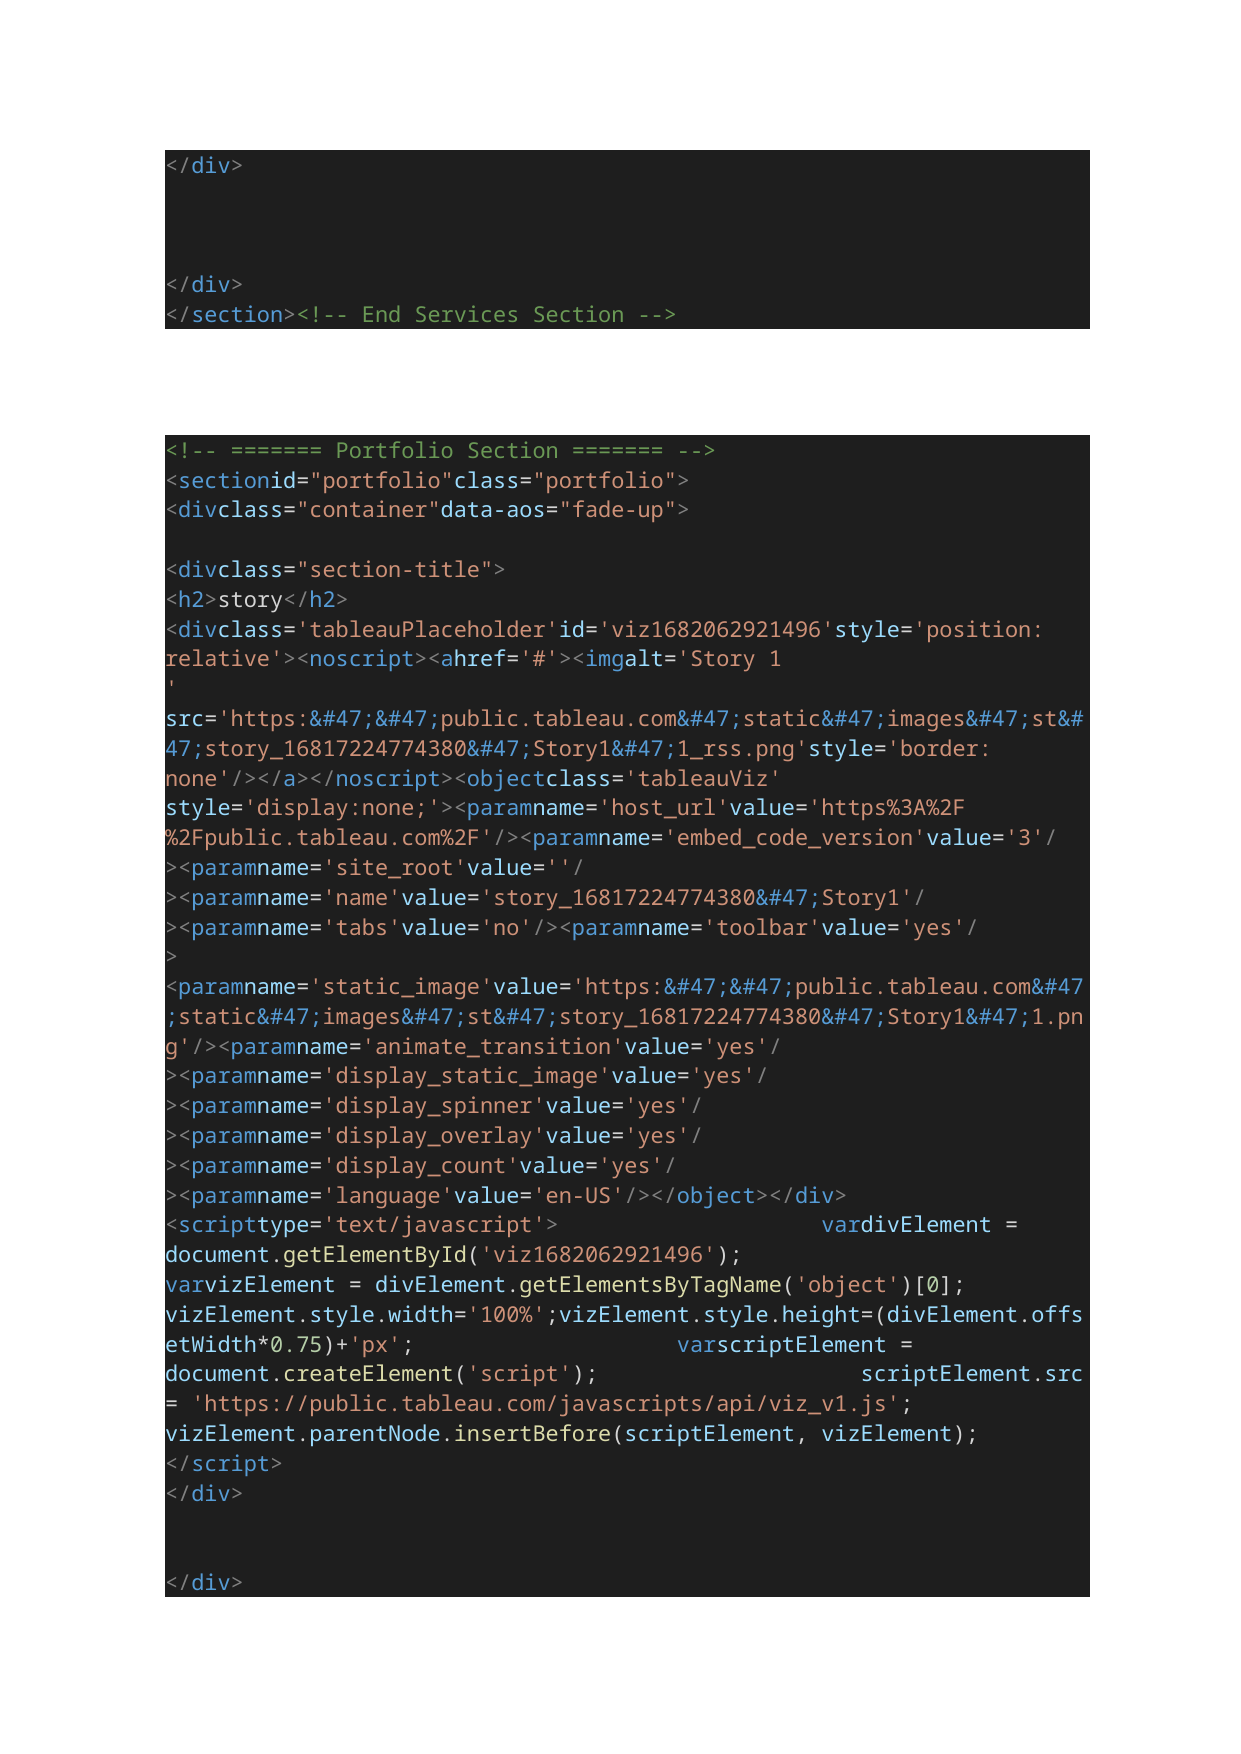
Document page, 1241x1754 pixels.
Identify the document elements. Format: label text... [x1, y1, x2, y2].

text </section><!-- End Services Section --> [165, 299, 1090, 329]
text <divclass="container"data-aos="fade-up"> [165, 494, 1090, 524]
text </div> [165, 269, 1090, 299]
text <divclass='tableauPlaceholder'id='viz1682062921496'style='position: relative'><noscript><ahref='#'><imgalt='Story 1 'src='https:&#47;&#47;public.tableau.com&#47;static&#47;images&#47;st&#47;story_16817224774380&#47;Story1&#47;1_rss.png'style='border: none'/></a></noscript><objectclass='tableauViz' style='display:none;'><paramname='host_url'value='https%3A%2F%2Fpublic.tableau.com%2F'/><paramname='embed_code_version'value='3'/><paramname='site_root'value=''/><paramname='name'value='story_16817224774380&#47;Story1'/><paramname='tabs'value='no'/><paramname='toolbar'value='yes'/><paramname='static_image'value='https:&#47;&#47;public.tableau.com&#47;static&#47;images&#47;st&#47;story_16817224774380&#47;Story1&#47;1.png'/><paramname='animate_transition'value='yes'/><paramname='display_static_image'value='yes'/><paramname='display_spinner'value='yes'/><paramname='display_overlay'value='yes'/><paramname='display_count'value='yes'/><paramname='language'value='en-US'/></object></div> <scripttype='text/javascript'> vardivElement = document.getElementById('viz1682062921496'); varvizElement = divElement.getElementsByTagName('object')[0]; vizElement.style.width='100%';vizElement.style.height=(divElement.offsetWidth*0.75)+'px'; varscriptElement = document.createElement('script'); scriptElement.src = 'https://public.tableau.com/javascripts/api/viz_v1.js'; vizElement.parentNode.insertBefore(scriptElement, vizElement); </script> [165, 613, 1090, 1477]
text <sectionid="portfolio"class="portfolio"> [165, 464, 1090, 494]
text </div> [165, 1567, 1090, 1597]
text <h2>story</h2> [165, 584, 1090, 613]
text <!-- ======= Portfolio Section ======= --> [165, 435, 1090, 464]
text </div> [165, 150, 1090, 180]
text <divclass="section-title"> [165, 554, 1090, 584]
text </div> [165, 1477, 1090, 1507]
